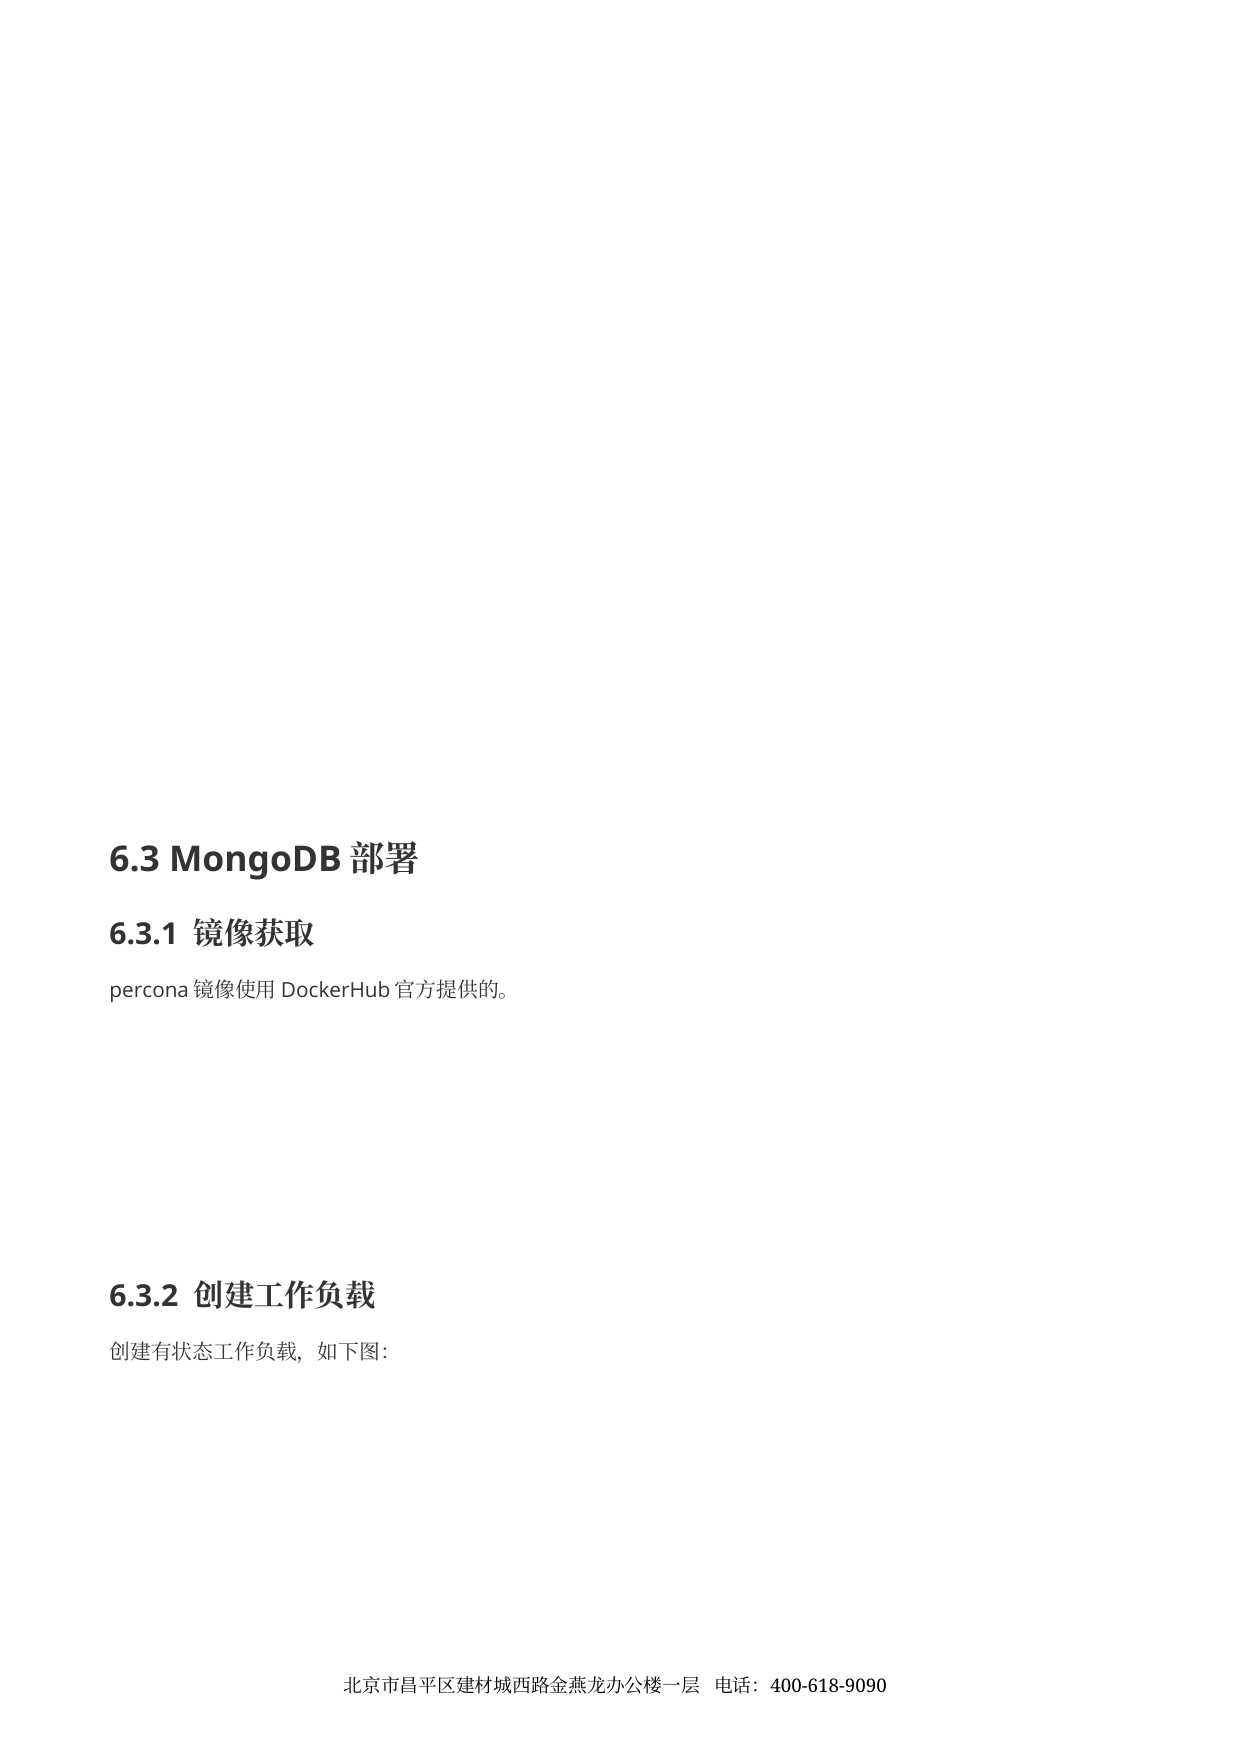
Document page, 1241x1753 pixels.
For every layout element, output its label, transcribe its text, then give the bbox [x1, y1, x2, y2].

text 6.3.2 创建工作负载 [109, 1281, 415, 1312]
text 北京市昌平区建材城西路金燕龙办公楼一层 电话：400-618-9090 [343, 1677, 979, 1696]
text percona镜像使用DockerHub官方提供的。 [109, 981, 554, 1002]
text 创建有状态工作负载，如下图： [109, 1342, 436, 1363]
text 6.3 MongoDB部署 [109, 842, 464, 879]
text 6.3.1 镜像获取 [109, 919, 354, 951]
